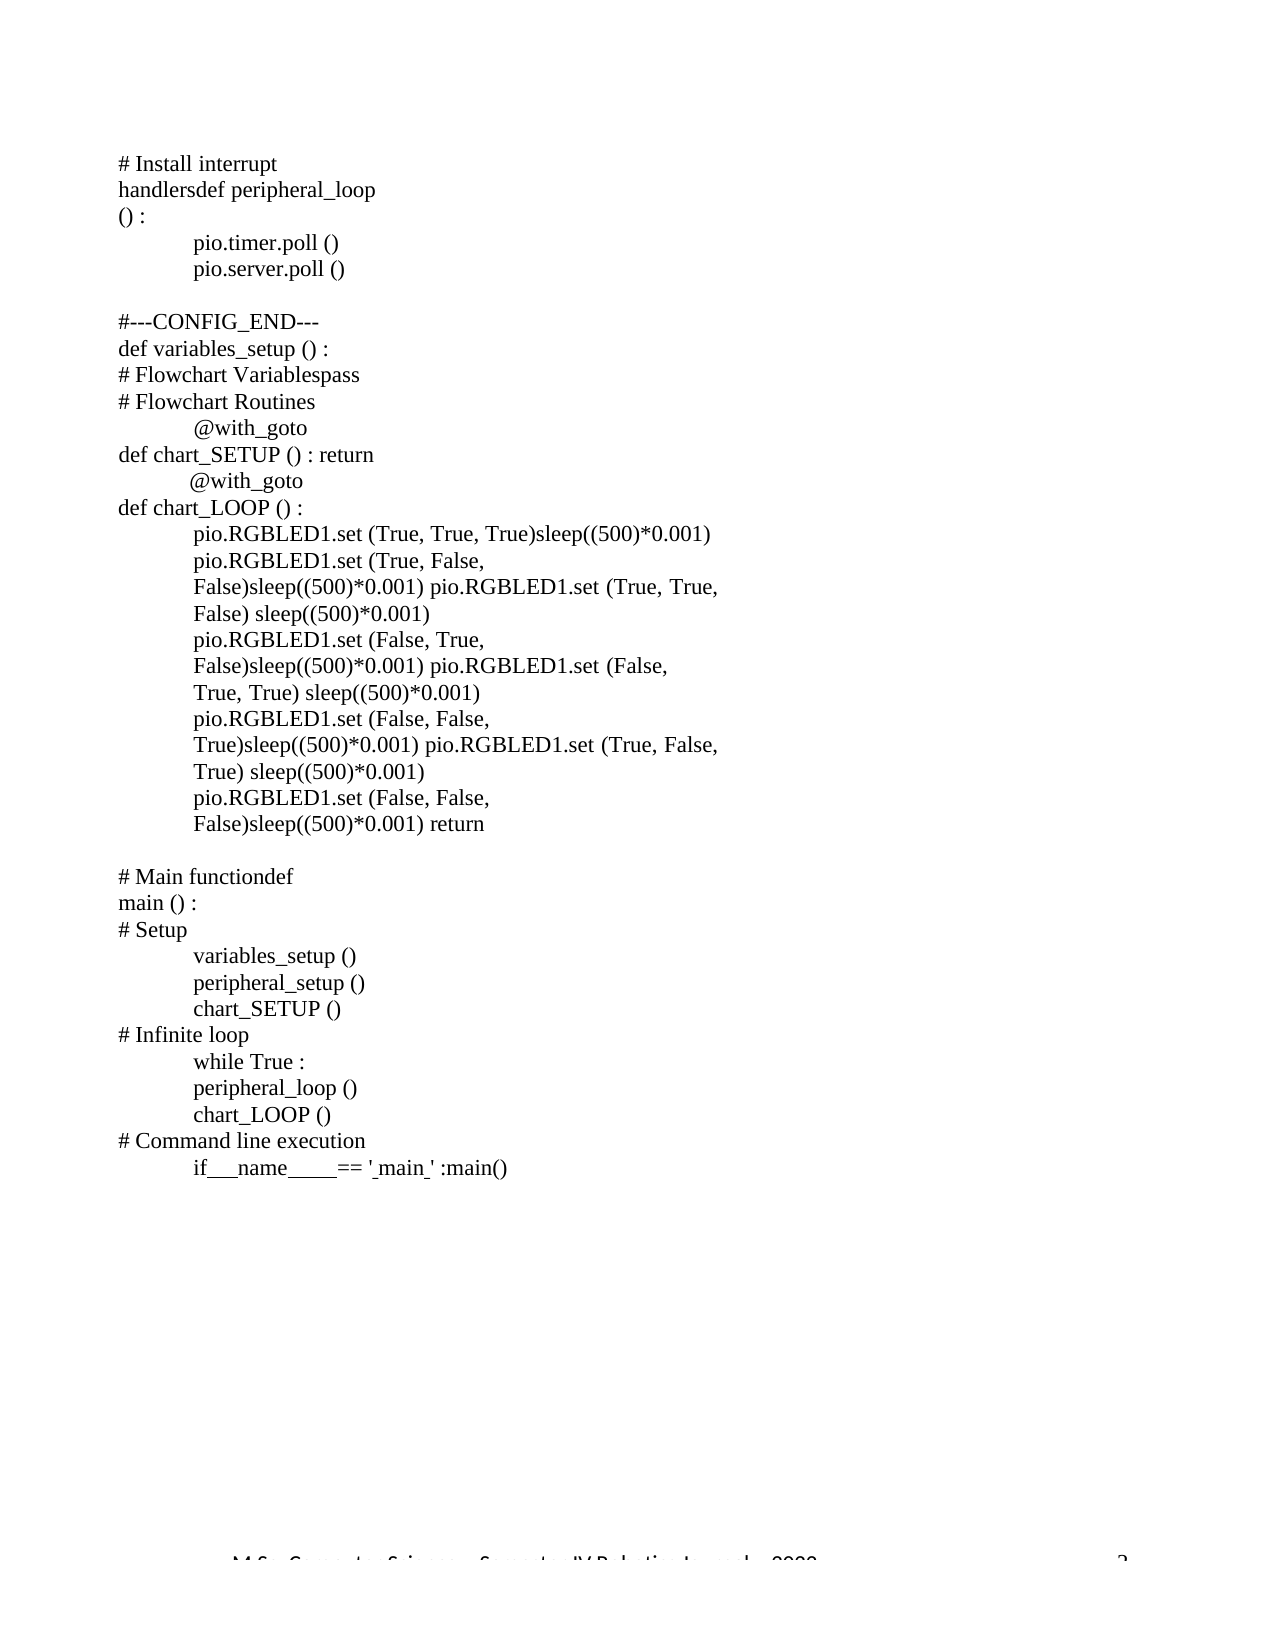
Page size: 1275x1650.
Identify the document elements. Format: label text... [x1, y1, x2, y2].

text pio.timer.poll () pio.server.poll () [193, 229, 444, 282]
text # Setup [118, 916, 1242, 942]
text variables_setup () peripheral_setup () chart_SETUP () [193, 943, 367, 1022]
text @with_goto [116, 414, 384, 441]
text # Flowchart Variablespass # Flowchart Routines [118, 361, 362, 414]
text pio.RGBLED1.set (False, False, False)sleep((500)*0.001) return [193, 784, 724, 837]
text def variables_setup () : [118, 335, 1242, 361]
text #---CONFIG_END--- [118, 308, 1242, 334]
text if name == ' main ' :main() [193, 1154, 1242, 1180]
text # Install interrupt handlersdef peripheral_loop () : [118, 150, 389, 229]
text pio.RGBLED1.set (True, True, True)sleep((500)*0.001) pio.RGBLED1.set (True, False, False)sleep((500)*0.001) pio.RGBLED1.set (True, True, False) sleep((500)*0.001) [193, 521, 719, 626]
text pio.RGBLED1.set (False, False, True)sleep((500)*0.001) pio.RGBLED1.set (True, False, True) sleep((500)*0.001) [193, 705, 719, 784]
text pio.RGBLED1.set (False, True, False)sleep((500)*0.001) pio.RGBLED1.set (False, True, True) sleep((500)*0.001) [193, 626, 719, 705]
text while True : peripheral_loop () chart_LOOP () [193, 1048, 359, 1127]
text # Command line execution [118, 1127, 1242, 1154]
text # Infinite loop [118, 1022, 1242, 1048]
text def chart_LOOP () : [116, 494, 304, 520]
text def chart_SETUP () : return @with_goto [116, 441, 376, 493]
text # Main functiondef main () : [118, 863, 295, 916]
